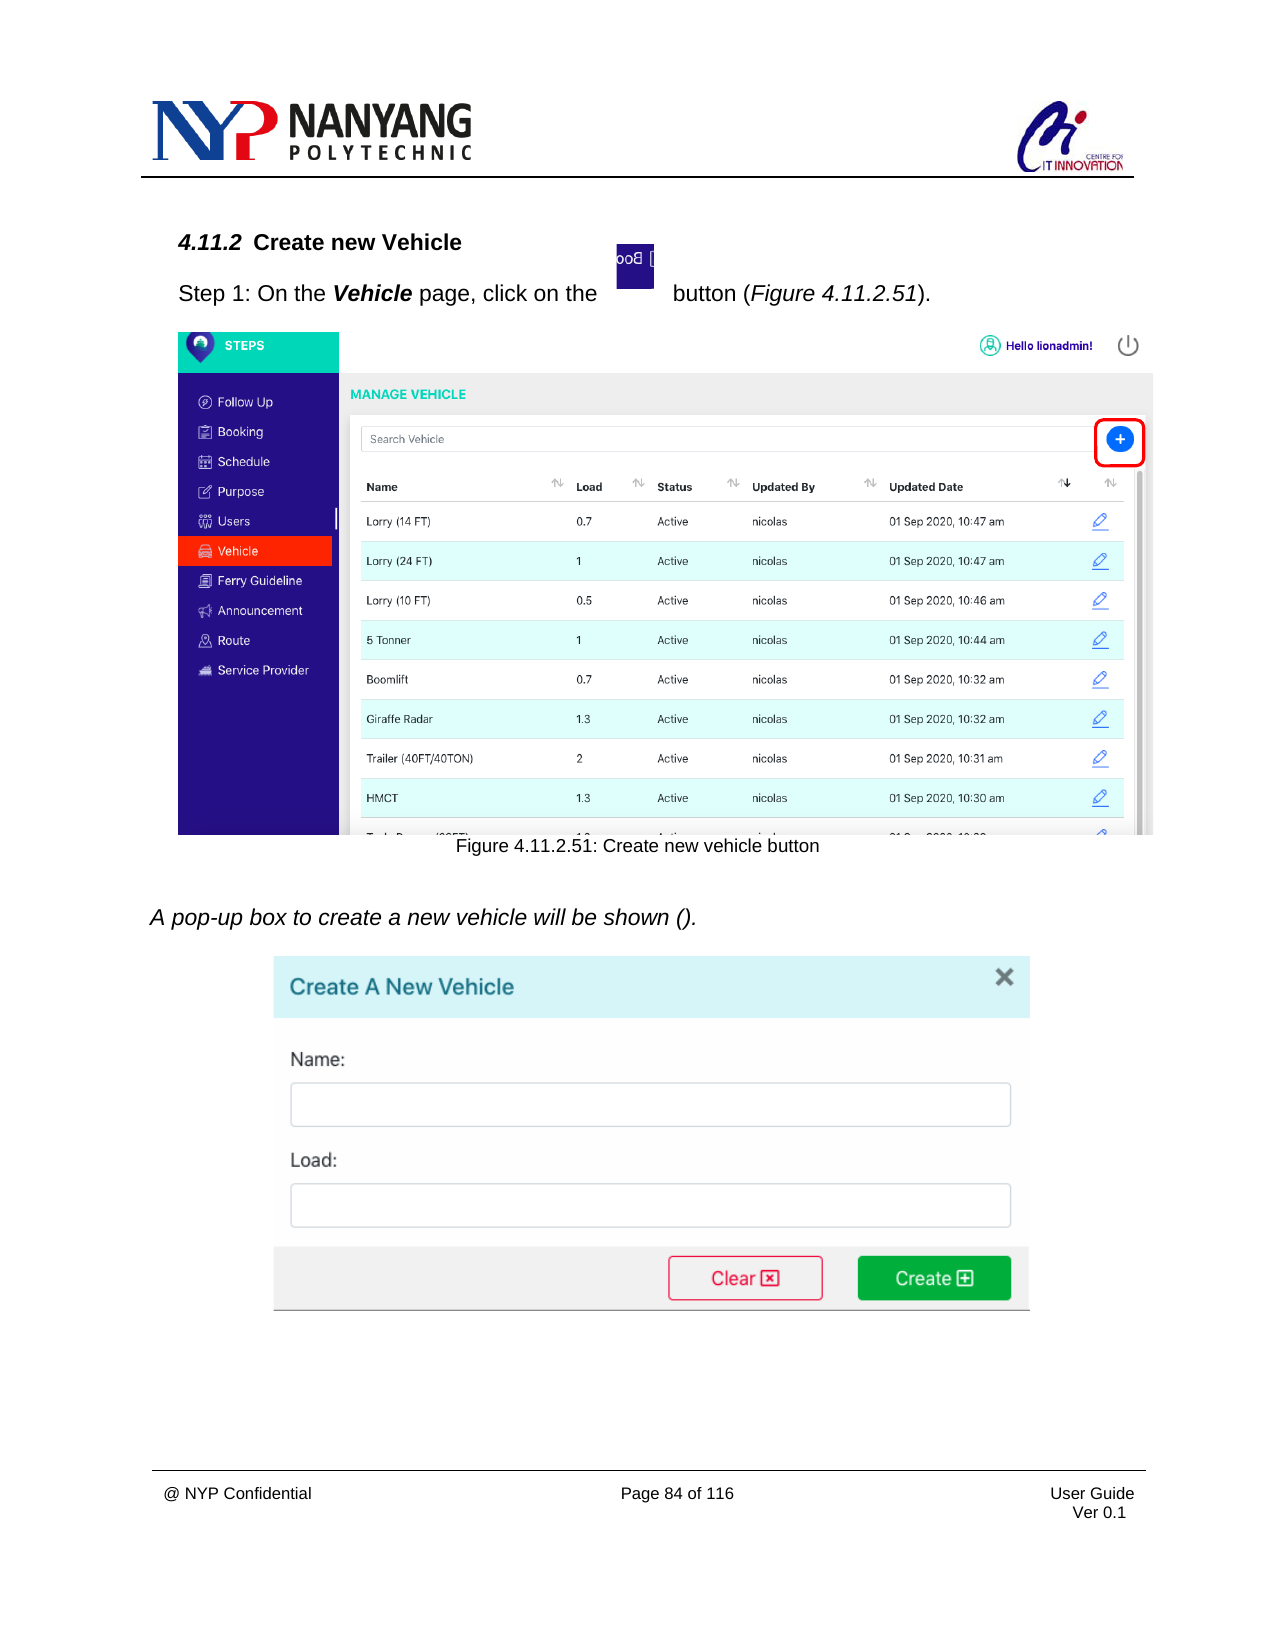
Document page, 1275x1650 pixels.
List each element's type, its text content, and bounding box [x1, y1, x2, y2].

picture [273, 956, 1030, 1311]
subtitle Create new Vehicle [178, 229, 1125, 255]
text A pop-up box to create a new vehicle will be shown (). [150, 903, 1125, 930]
picture [616, 244, 654, 289]
picture [178, 332, 1154, 835]
picture [152, 101, 471, 160]
